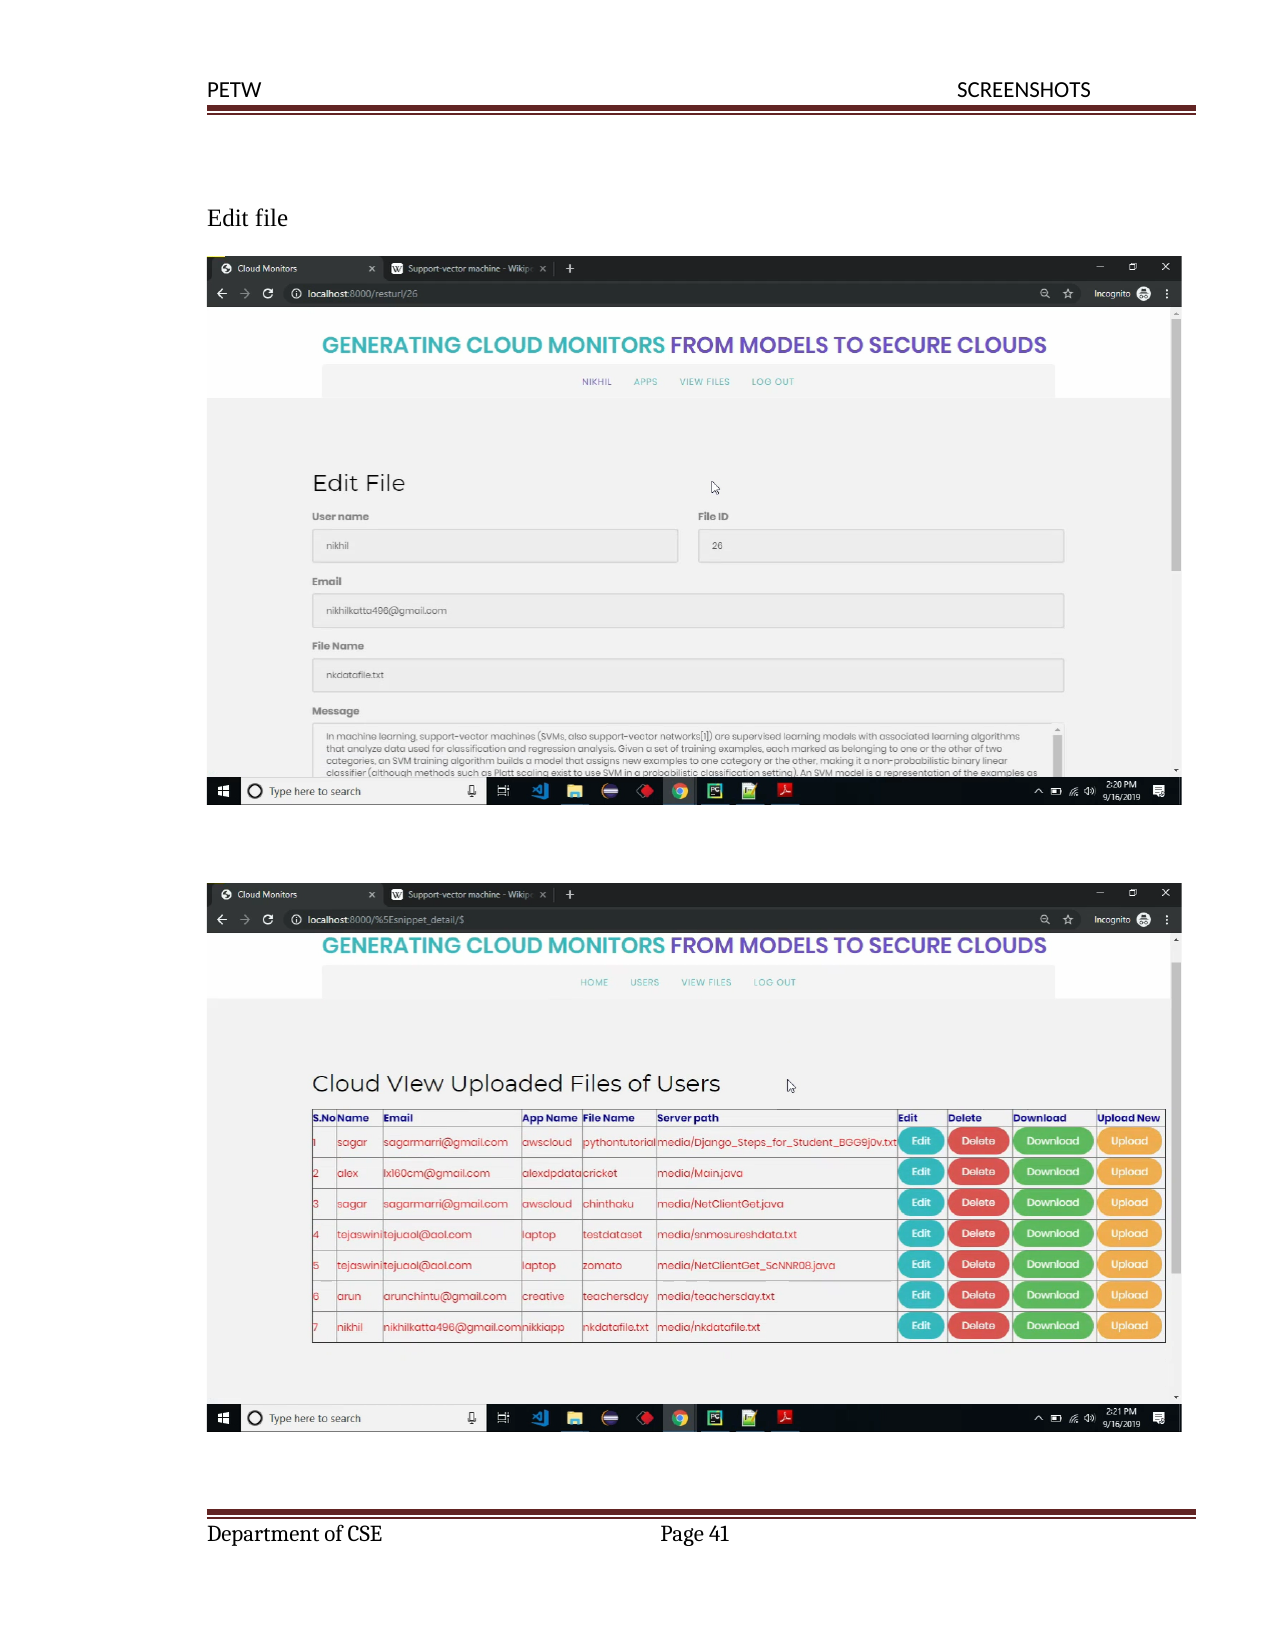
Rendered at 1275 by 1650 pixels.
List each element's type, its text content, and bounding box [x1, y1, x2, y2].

picture [206, 256, 1182, 805]
picture [206, 883, 1182, 1432]
text Edit file [207, 203, 1196, 232]
